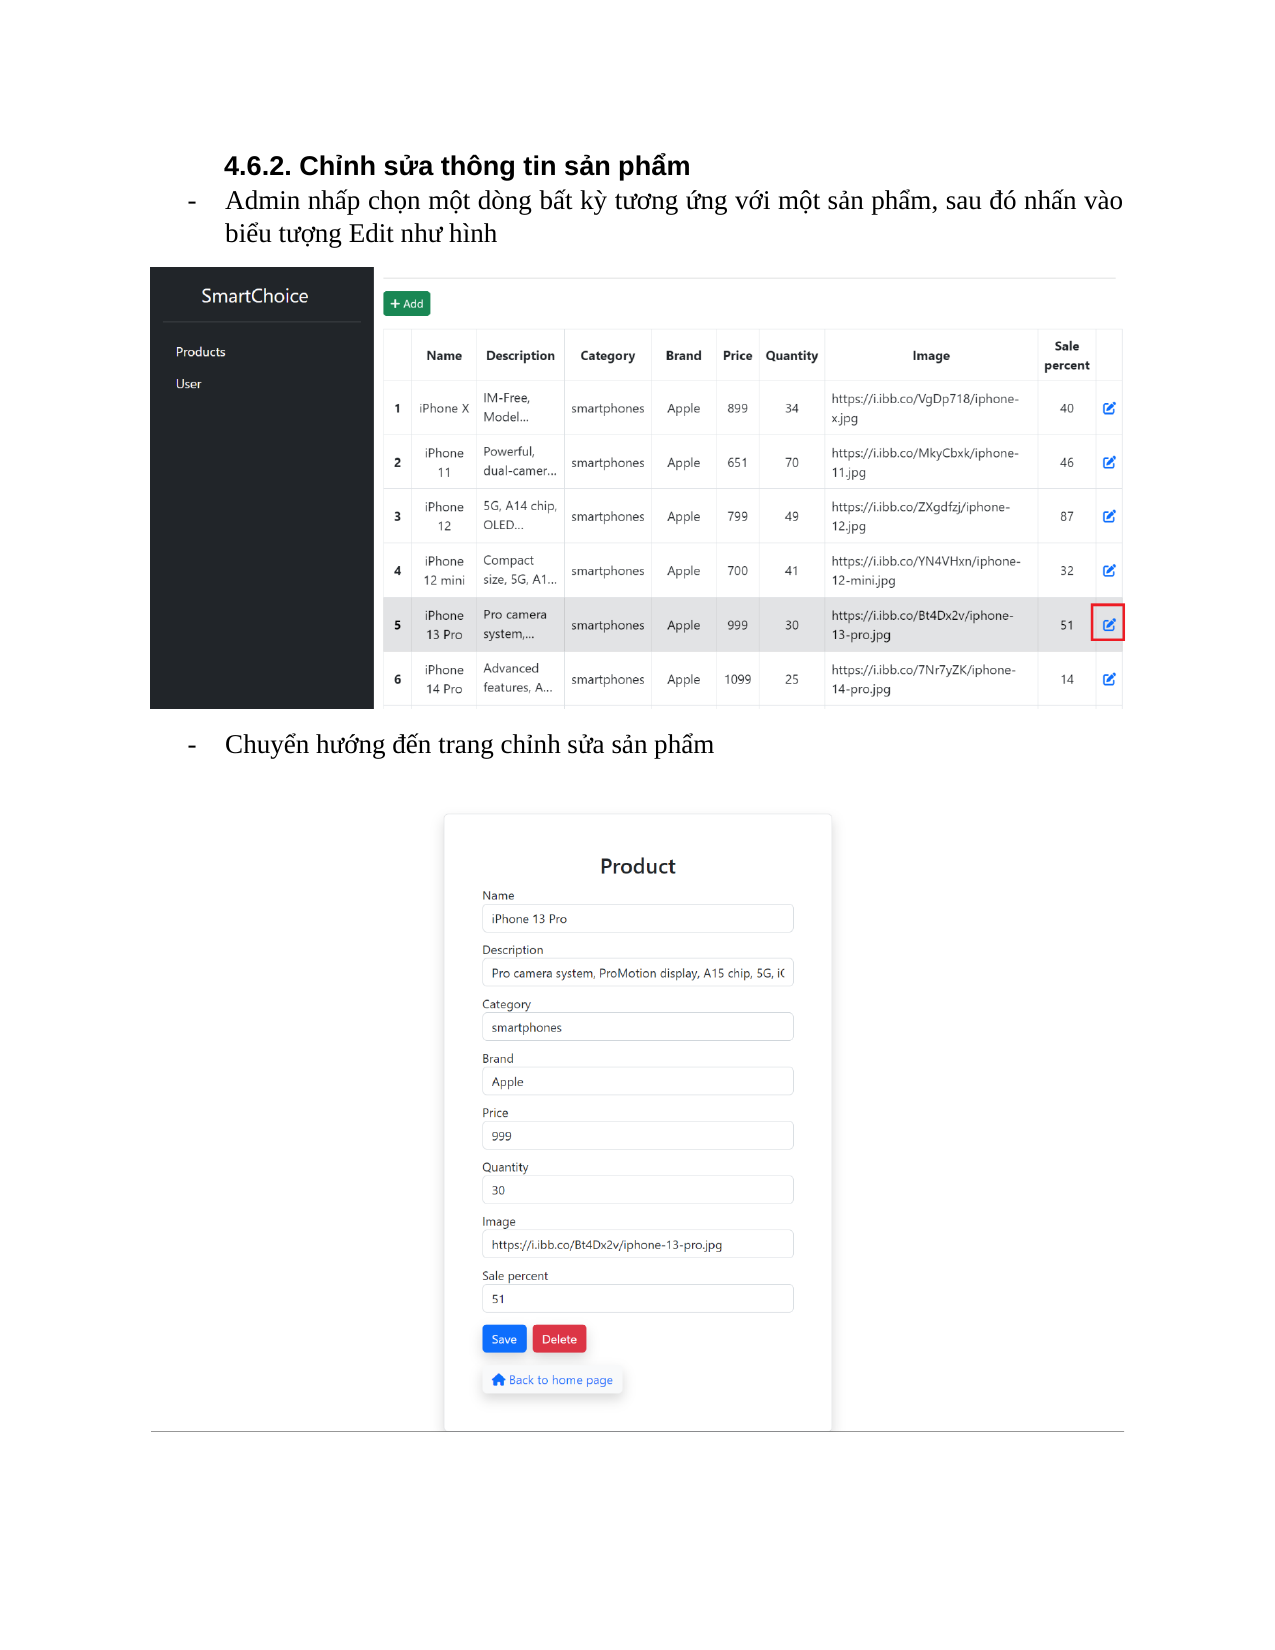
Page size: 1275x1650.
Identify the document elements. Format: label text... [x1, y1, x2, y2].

picture [151, 778, 1125, 1432]
list Admin nhấp chọn một dòng bất kỳ tương ứng với một sản phẩm, sau đó nhấn vào biểu tượng Edit như hình [187, 184, 1125, 248]
list Chuyển hướng đến trang chỉnh sửa sản phẩm [187, 728, 1125, 759]
picture [150, 267, 1125, 709]
subtitle 4.6.2. Chỉnh sửa thông tin sản phẩm [224, 150, 1125, 181]
